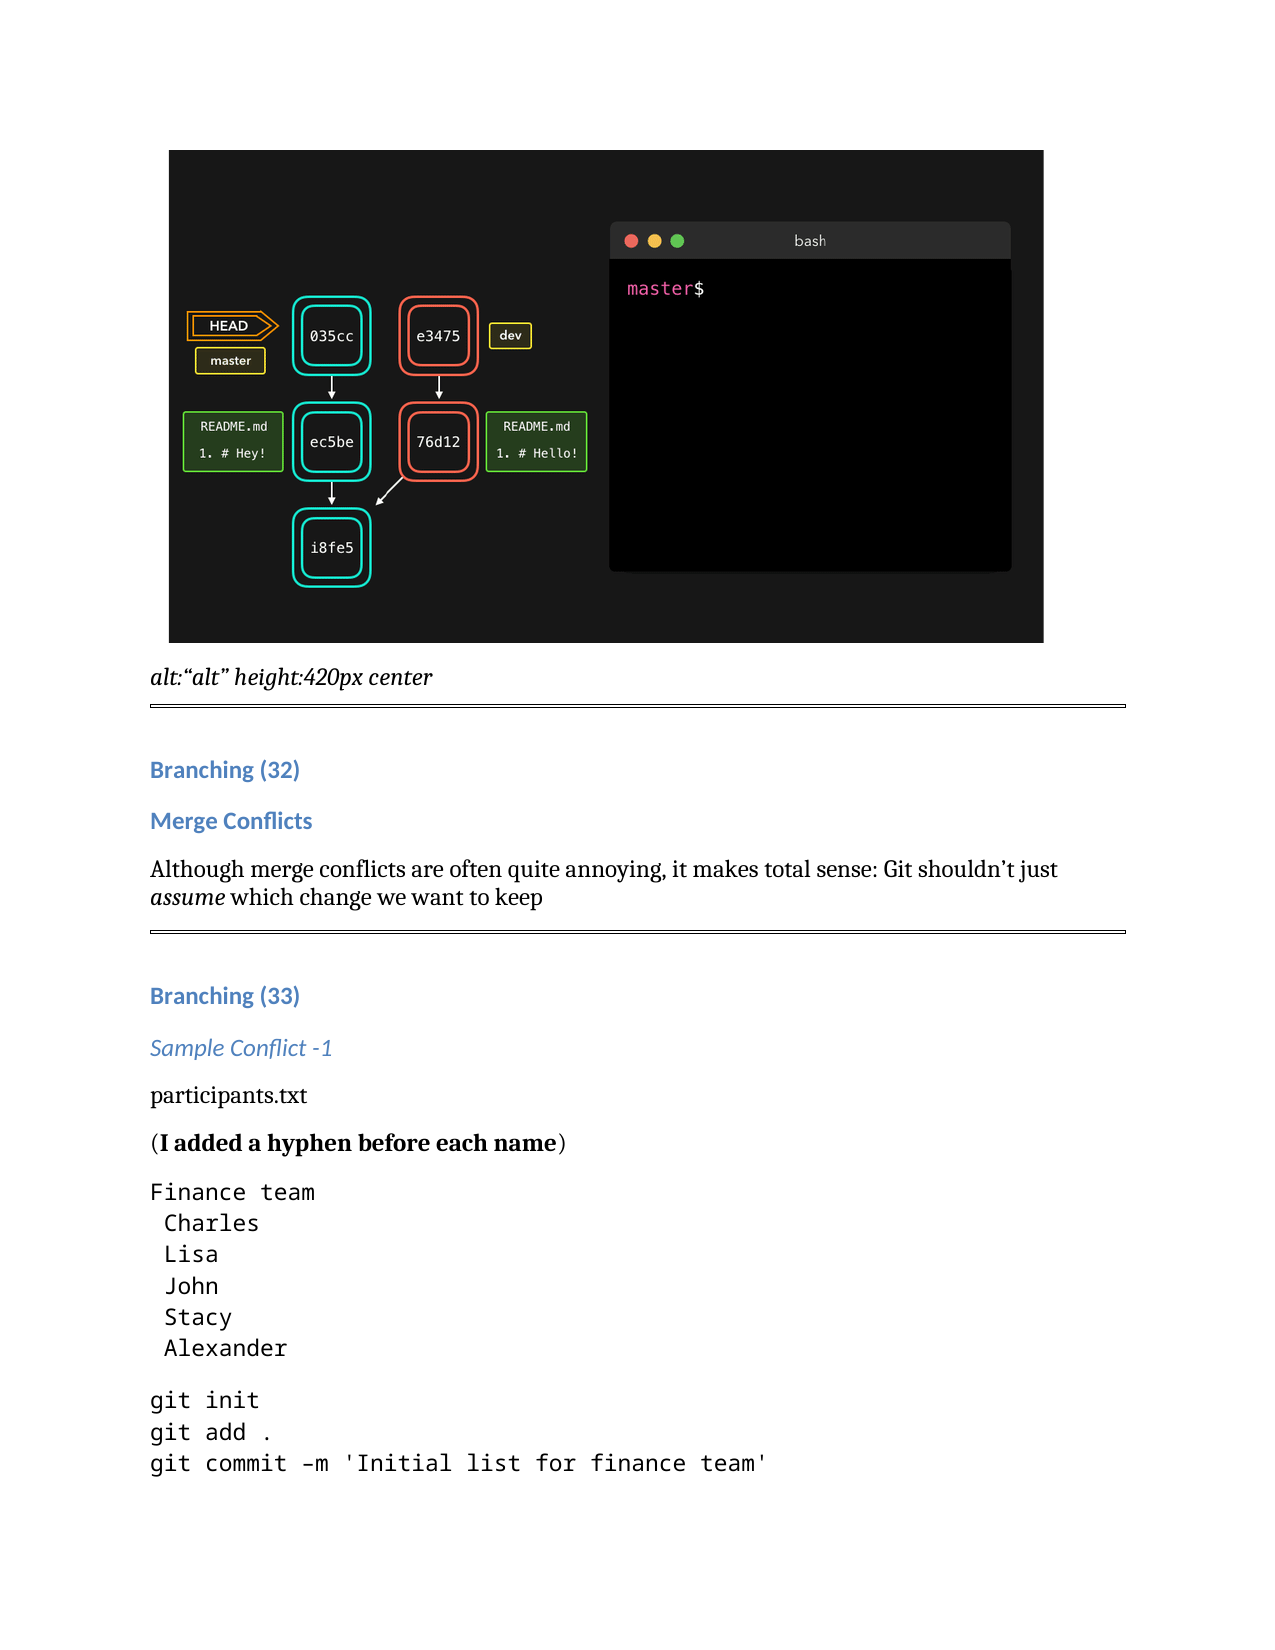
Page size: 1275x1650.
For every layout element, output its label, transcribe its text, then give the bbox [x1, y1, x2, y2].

picture [168, 150, 1044, 643]
subtitle Merge Conflicts [150, 805, 1125, 836]
text Finance team Charles Lisa John Stacy Alexander [150, 1176, 1125, 1363]
text Although merge conflicts are often quite annoying, it makes total sense: Git shouldn’t just assume which change we want to keep [150, 854, 1125, 912]
text alt:“alt” height:420px center [150, 663, 1125, 692]
subtitle Sample Conflict -1 [150, 1032, 1125, 1062]
subtitle Branching (32) [150, 754, 1125, 784]
text (I added a hyphen before each name) [150, 1128, 1125, 1157]
text participants.txt [150, 1081, 1125, 1110]
subtitle Branching (33) [150, 980, 1125, 1011]
text git init git add . git commit –m 'Initial list for finance team' [150, 1384, 1125, 1478]
